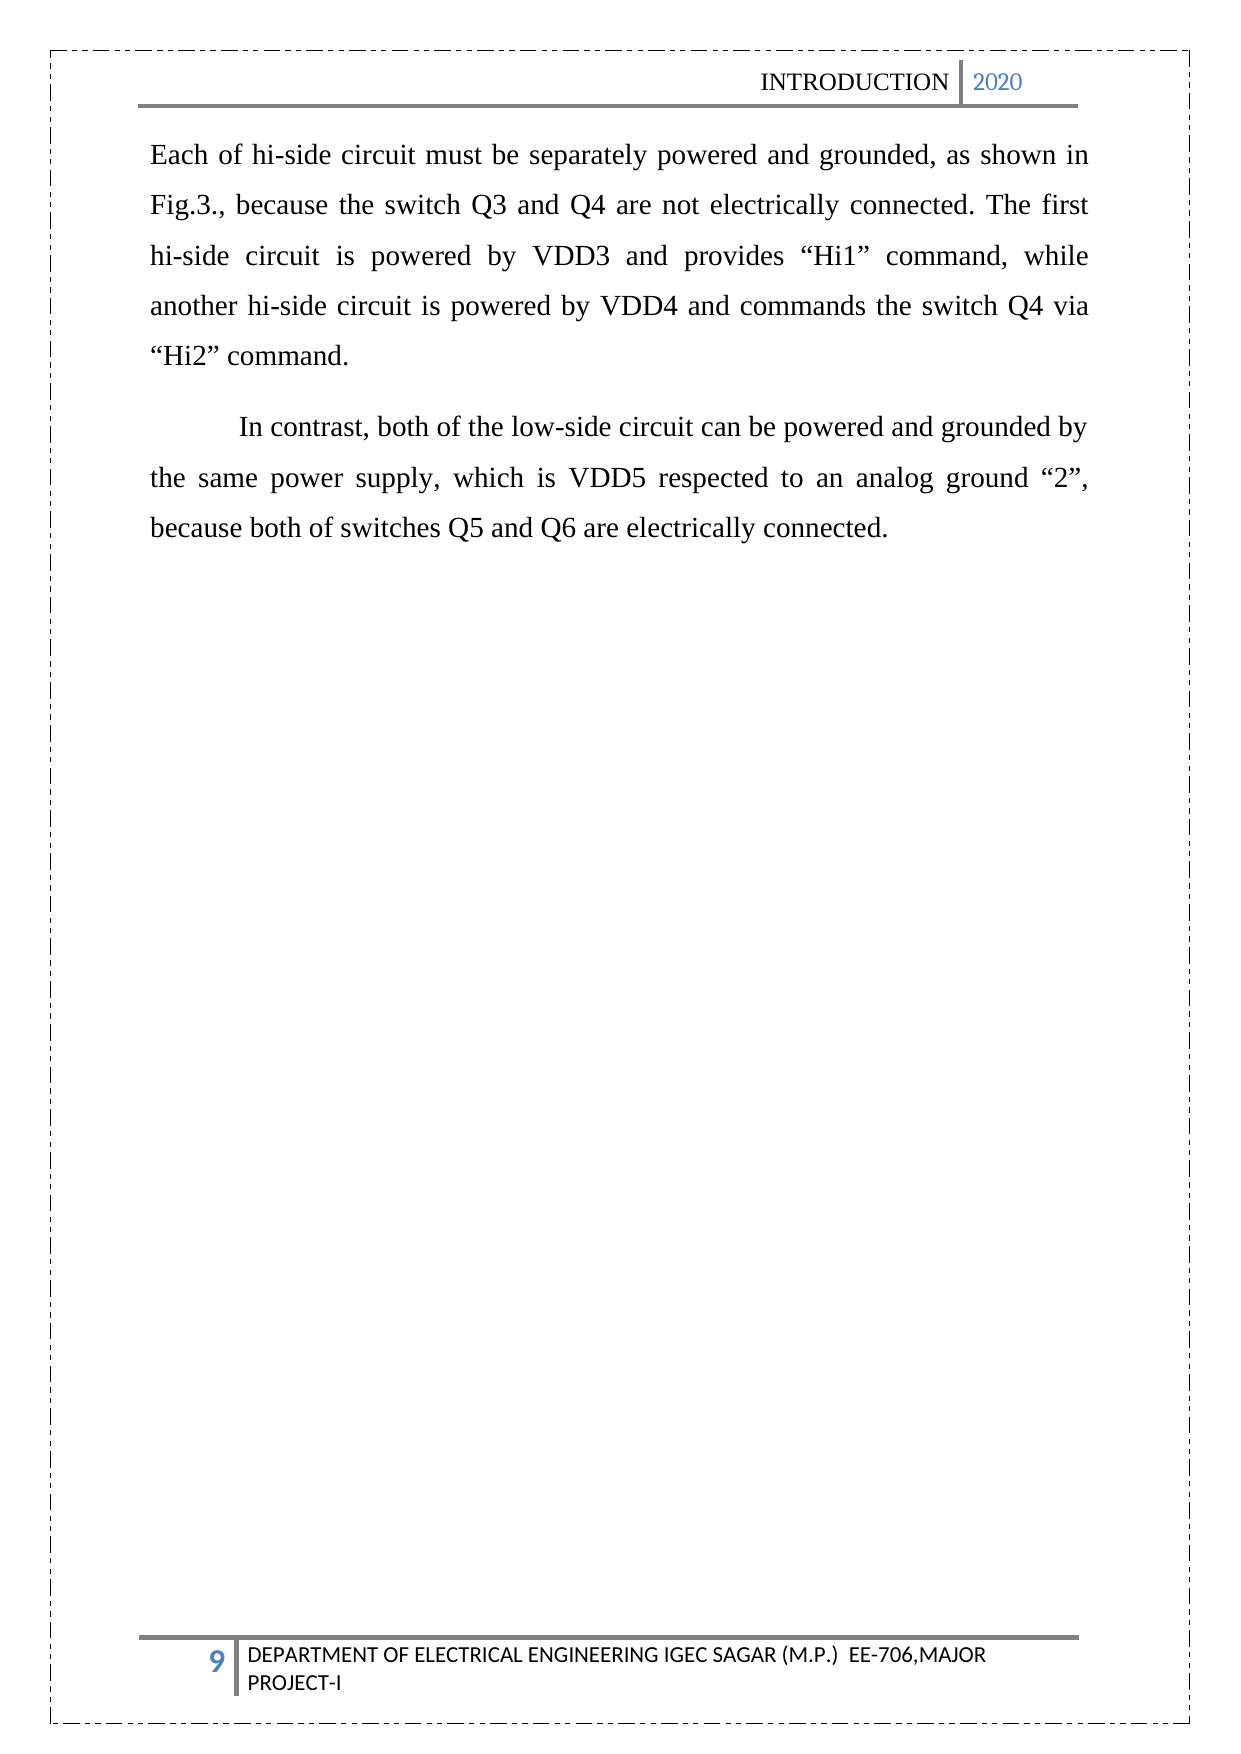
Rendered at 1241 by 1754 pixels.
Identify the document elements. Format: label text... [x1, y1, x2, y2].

text In contrast, both of the low-side circuit can be powered and grounded by the same power supply, which is VDD5 respected to an analog ground “2”, because both of switches Q5 and Q6 are electrically connected. [150, 409, 1090, 544]
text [150, 137, 1090, 372]
